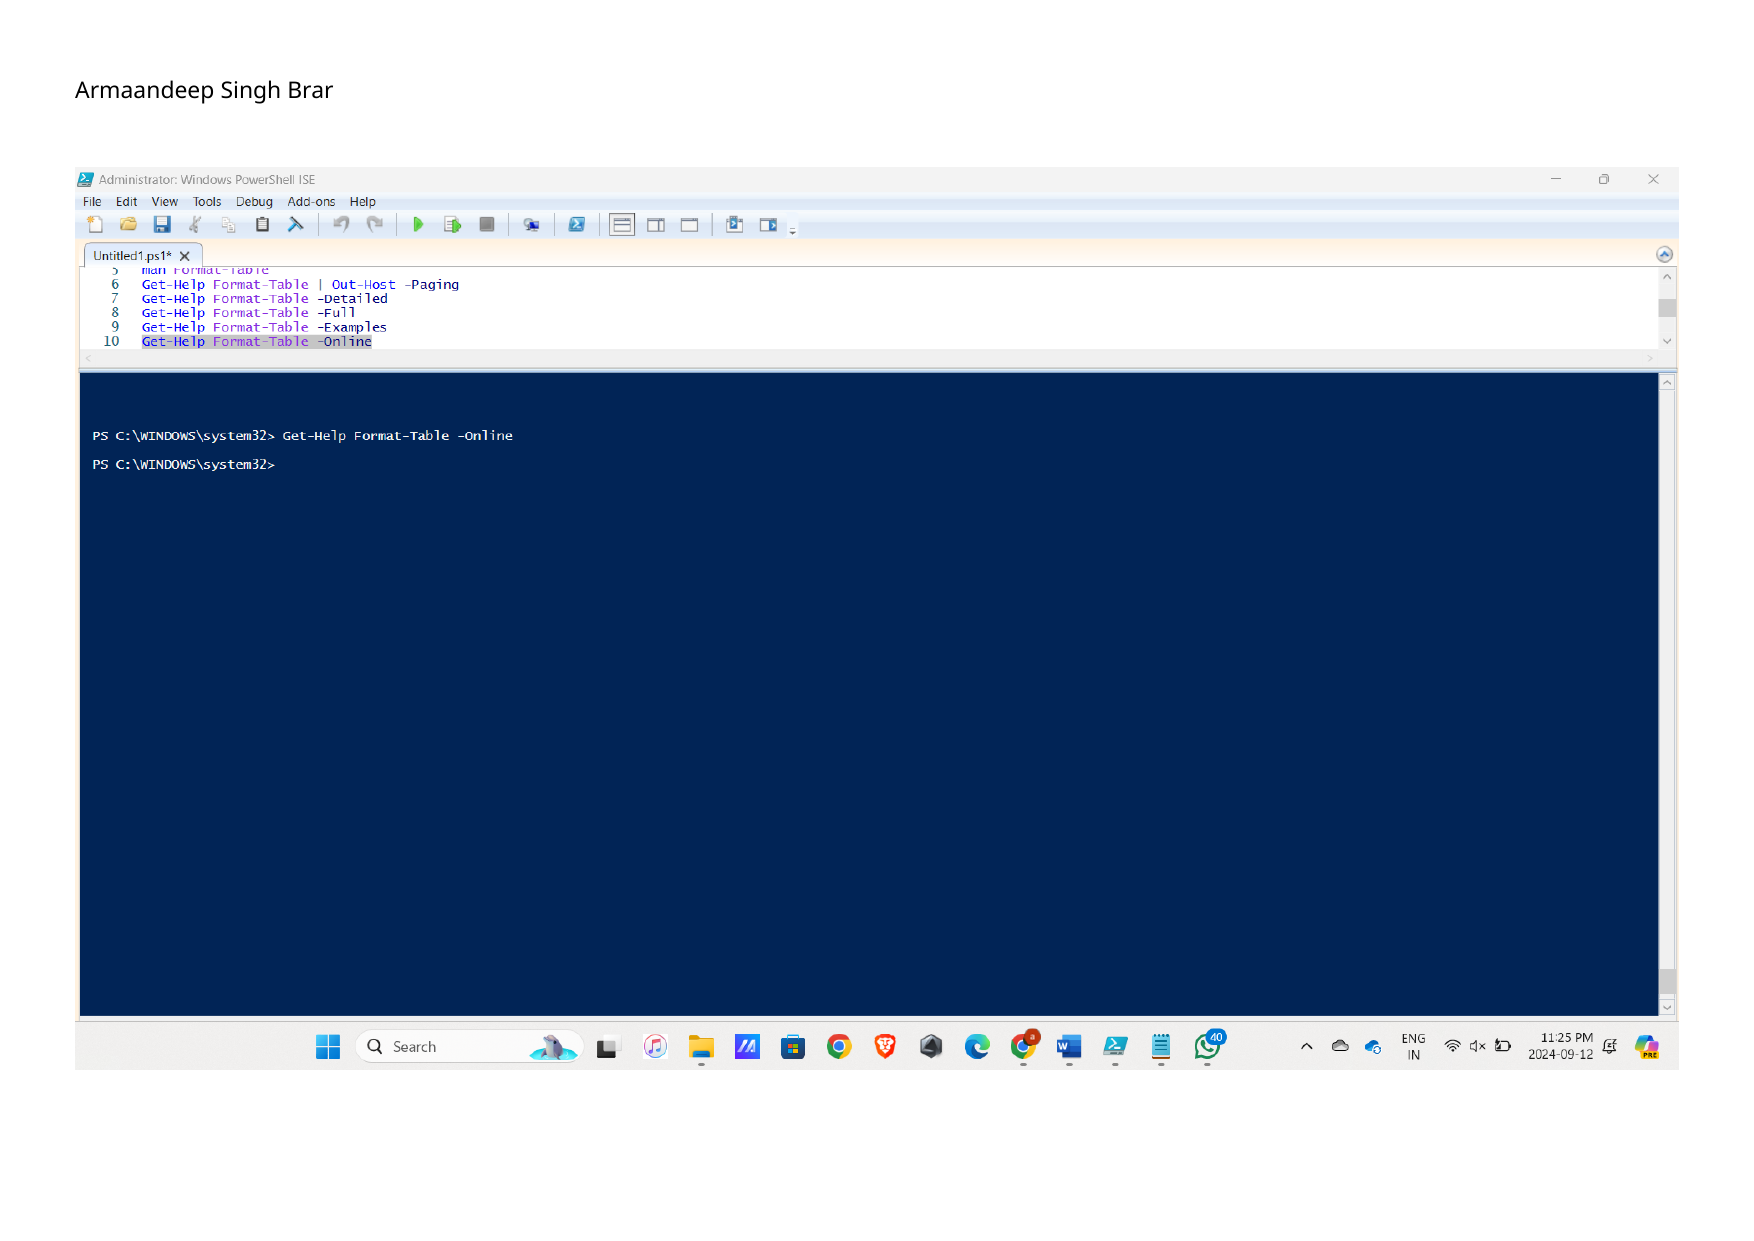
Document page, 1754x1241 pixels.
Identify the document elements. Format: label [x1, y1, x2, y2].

picture [75, 167, 1679, 1070]
